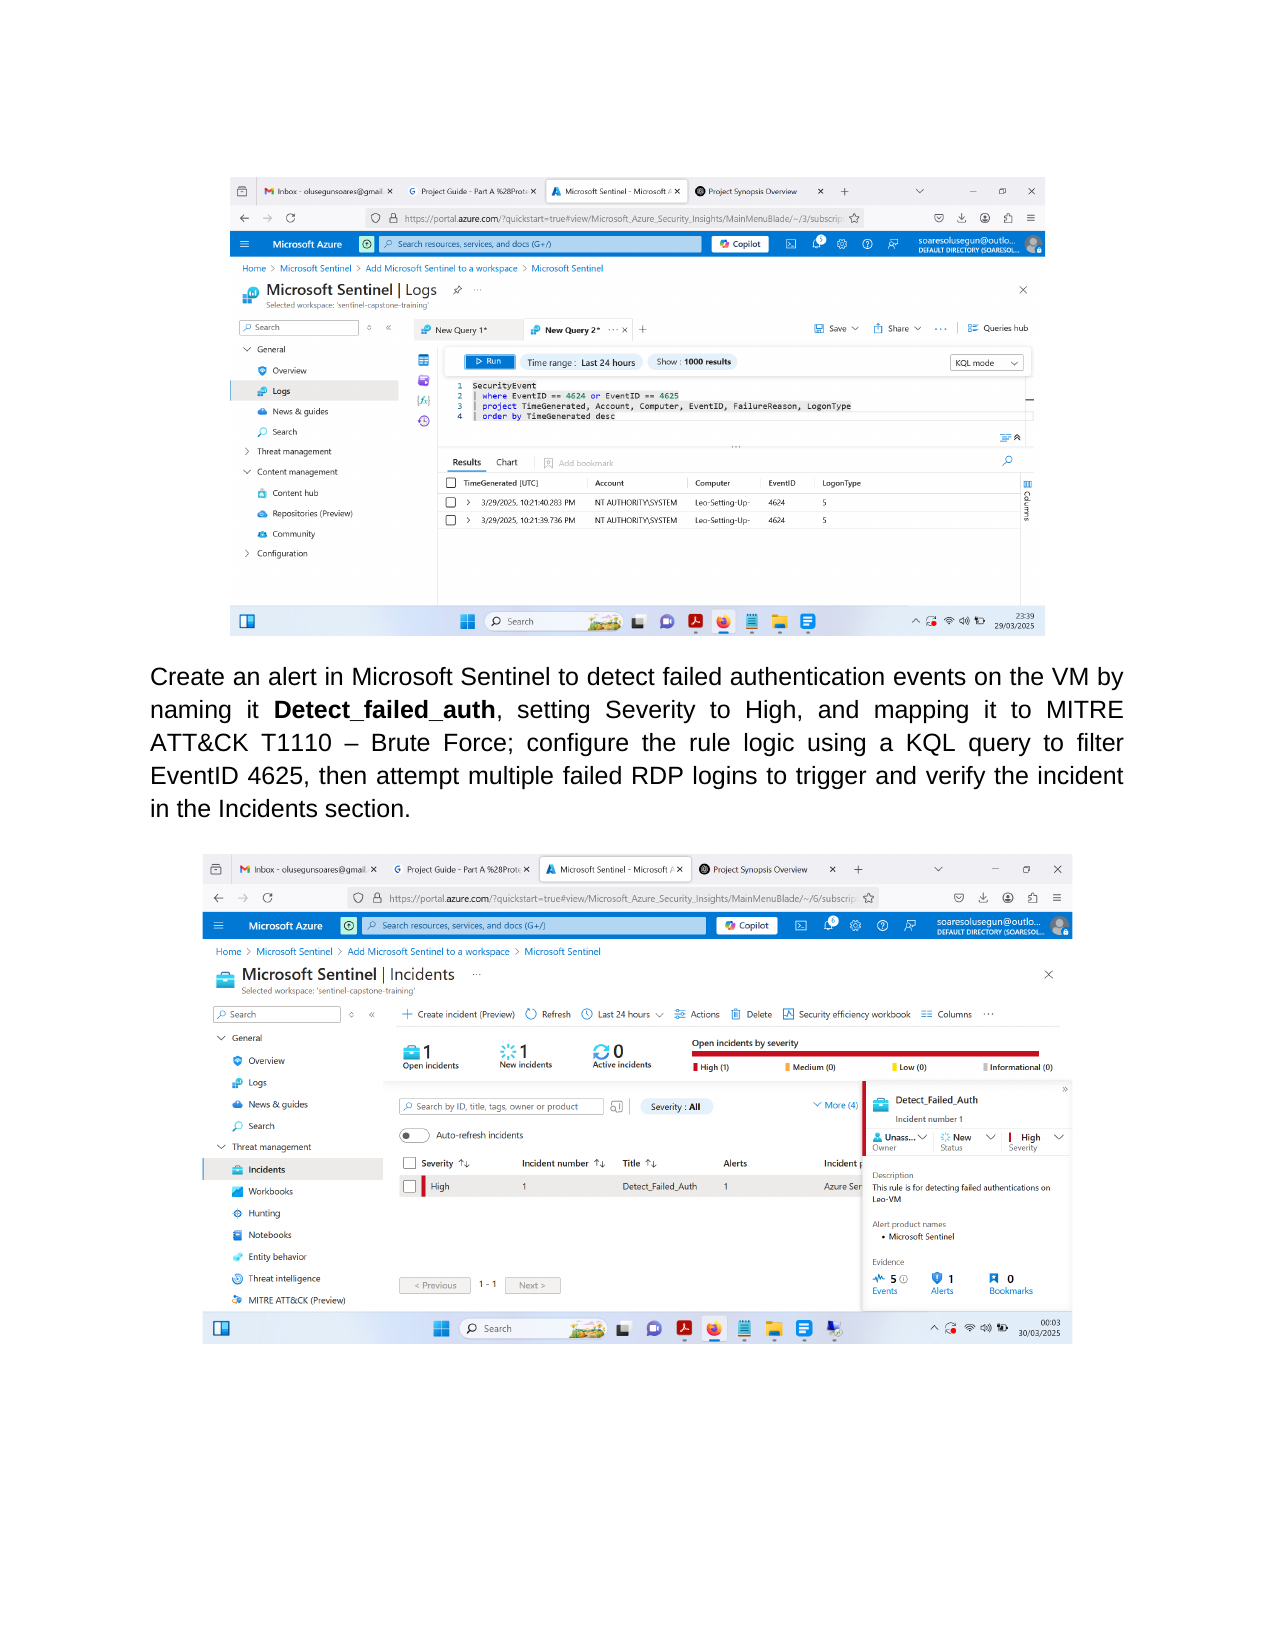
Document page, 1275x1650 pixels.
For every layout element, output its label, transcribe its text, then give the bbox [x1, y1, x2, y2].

picture [230, 177, 1046, 636]
text Create an alert in Microsoft Sentinel to detect failed authentication events on the VM by naming it Detect_failed_auth, setting Severity to High, and mapping it to MITRE ATT&CK T1110 – Brute Force; configure the rule logic using a KQL query to filter EventID 4625, then attempt multiple failed RDP logins to trigger and verify the incident in the Incidents section. [150, 662, 1125, 823]
picture [202, 854, 1073, 1344]
